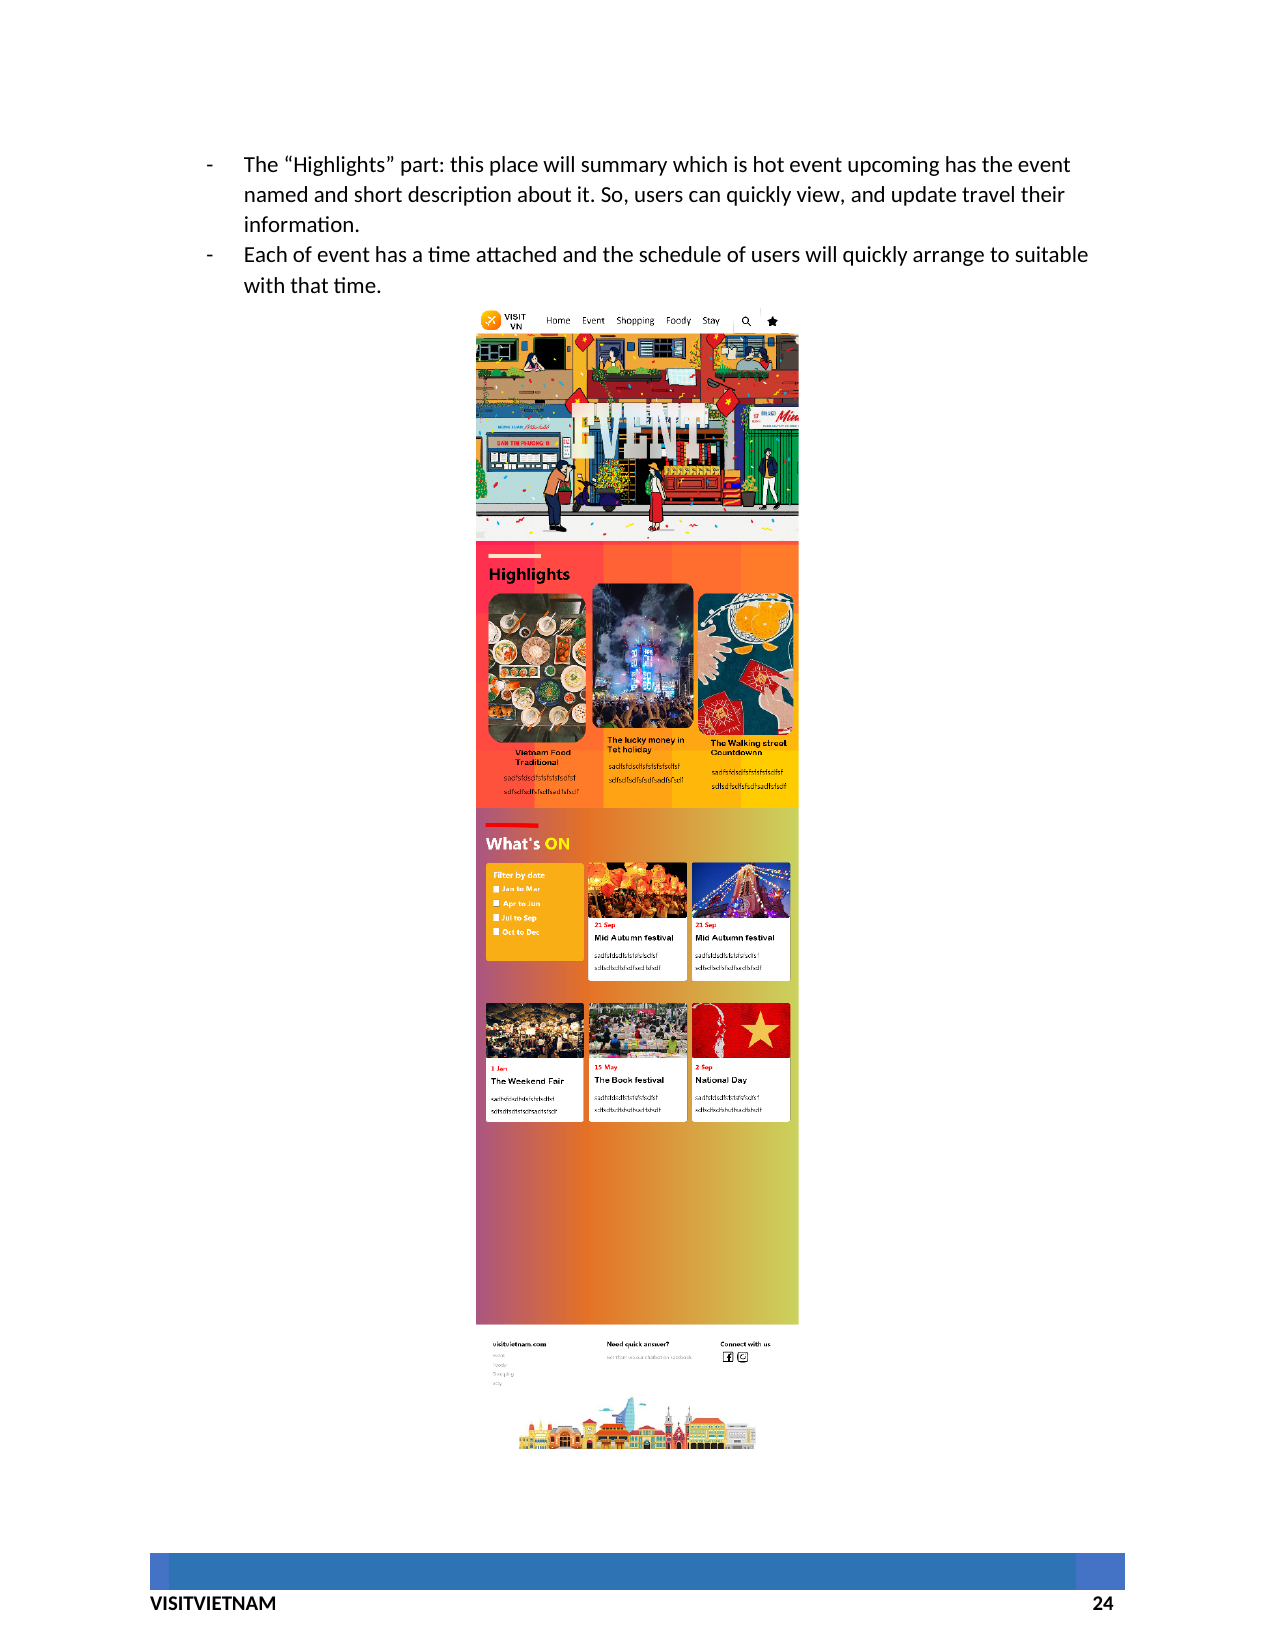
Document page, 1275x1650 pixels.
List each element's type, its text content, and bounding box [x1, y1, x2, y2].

list Each of event has a time attached and the schedule of users will quickly arrange to suitable with that time. [206, 241, 1125, 299]
picture [476, 308, 799, 1449]
list The “Highlights” part: this place will summary which is hot event upcoming has the event named and short description about it. So, users can quickly view, and update travel their information. [206, 150, 1125, 238]
